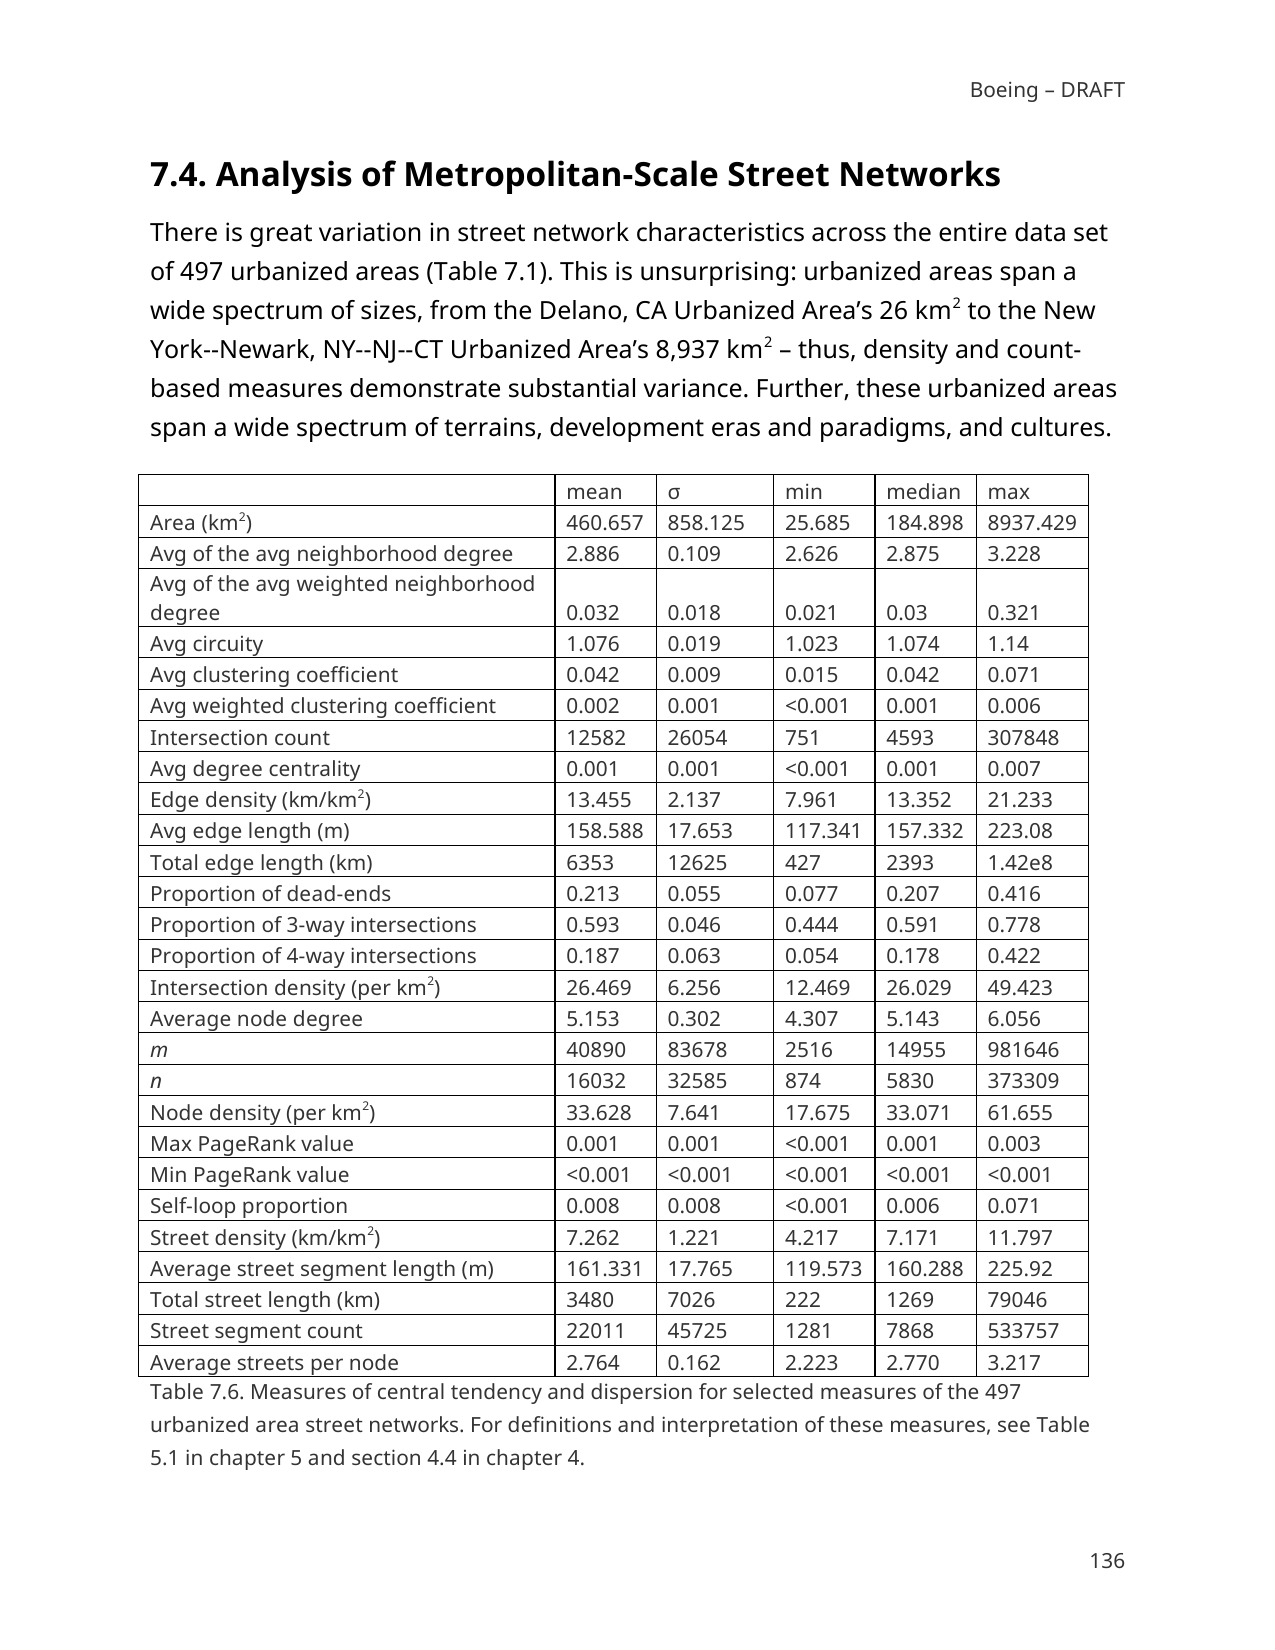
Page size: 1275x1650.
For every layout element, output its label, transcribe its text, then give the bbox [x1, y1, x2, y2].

table_cell 874 [774, 1065, 874, 1095]
table_cell 2393 [876, 846, 976, 876]
table_cell 13.352 [876, 783, 976, 813]
table_cell 0.422 [977, 940, 1088, 970]
table_cell 0.109 [657, 538, 773, 568]
table_cell 6353 [556, 846, 656, 876]
table_cell 1.42e8 [977, 846, 1088, 876]
table_cell 3480 [556, 1283, 656, 1313]
table_cell Avg of the avg weighted neighborhood degree [139, 569, 554, 626]
table_cell 45725 [657, 1315, 773, 1345]
table_cell 7.641 [657, 1096, 773, 1126]
table_cell 1.074 [876, 627, 976, 657]
table_cell 2.764 [556, 1346, 656, 1376]
table_cell 22011 [556, 1315, 656, 1345]
table_cell 0.591 [876, 908, 976, 938]
table_cell <0.001 [657, 1158, 773, 1188]
table_cell 14955 [876, 1033, 976, 1063]
table_cell <0.001 [774, 1127, 874, 1157]
table_cell 0.019 [657, 627, 773, 657]
table_header min [774, 475, 874, 505]
table_cell 0.055 [657, 877, 773, 907]
table_cell 16032 [556, 1065, 656, 1095]
table_cell 0.042 [556, 658, 656, 688]
table_cell 12625 [657, 846, 773, 876]
table_cell 21.233 [977, 783, 1088, 813]
text There is great variation in street network characteristics across the entire data set of 497 urbanized areas (Table 7.1). This is unsurprising: urbanized areas span a wide spectrum of sizes, from the Delano, CA Urbanized Area’s 26 km2 to the New York--Newark, NY--NJ--CT Urbanized Area’s 8,937 km2 – thus, density and count-based measures demonstrate substantial variance. Further, these urbanized areas span a wide spectrum of terrains, development eras and paradigms, and cultures. [150, 215, 1125, 444]
table_header [139, 475, 554, 505]
table_cell <0.001 [876, 1158, 976, 1188]
table_cell 26.029 [876, 971, 976, 1001]
table_cell 0.015 [774, 658, 874, 688]
table_cell 4.217 [774, 1221, 874, 1251]
table_cell 17.675 [774, 1096, 874, 1126]
table_cell 0.002 [556, 690, 656, 720]
table_cell 79046 [977, 1283, 1088, 1313]
table_cell 981646 [977, 1033, 1088, 1063]
table_cell Avg weighted clustering coefficient [139, 690, 554, 720]
table_cell 32585 [657, 1065, 773, 1095]
table_cell 160.288 [876, 1252, 976, 1282]
table_cell 33.628 [556, 1096, 656, 1126]
table_cell 0.046 [657, 908, 773, 938]
table_cell 17.653 [657, 815, 773, 845]
table_cell Avg edge length (m) [139, 815, 554, 845]
table_cell 0.03 [876, 569, 976, 626]
table_cell 184.898 [876, 506, 976, 537]
table_cell 0.042 [876, 658, 976, 688]
table_cell 119.573 [774, 1252, 874, 1282]
table_cell 1.14 [977, 627, 1088, 657]
table_cell 0.001 [657, 1127, 773, 1157]
table_cell 0.009 [657, 658, 773, 688]
table_cell 0.593 [556, 908, 656, 938]
table_cell 2.626 [774, 538, 874, 568]
table_cell 0.001 [657, 752, 773, 782]
table_cell 158.588 [556, 815, 656, 845]
table_cell 157.332 [876, 815, 976, 845]
table_cell 4.307 [774, 1002, 874, 1032]
table_cell <0.001 [774, 1190, 874, 1220]
table_cell Total street length (km) [139, 1283, 554, 1313]
table_cell 0.063 [657, 940, 773, 970]
table_cell 161.331 [556, 1252, 656, 1282]
table_cell Proportion of 3-way intersections [139, 908, 554, 938]
table_cell 7.961 [774, 783, 874, 813]
table_cell <0.001 [556, 1158, 656, 1188]
table_cell 2.137 [657, 783, 773, 813]
table_cell 33.071 [876, 1096, 976, 1126]
table_cell 5.143 [876, 1002, 976, 1032]
table_cell Intersection density (per km2) [139, 971, 554, 1001]
table_cell Avg clustering coefficient [139, 658, 554, 688]
table_cell 2.223 [774, 1346, 874, 1376]
table_cell 13.455 [556, 783, 656, 813]
table_cell 0.054 [774, 940, 874, 970]
table_cell 0.444 [774, 908, 874, 938]
table_cell 0.001 [556, 752, 656, 782]
table_cell 26.469 [556, 971, 656, 1001]
table_header max [977, 475, 1088, 505]
table_cell Area (km2) [139, 506, 554, 537]
table_cell 2.886 [556, 538, 656, 568]
table_cell 1269 [876, 1283, 976, 1313]
table_cell Street density (km/km2) [139, 1221, 554, 1251]
table_cell Min PageRank value [139, 1158, 554, 1188]
table_cell Intersection count [139, 721, 554, 751]
table_cell Proportion of dead-ends [139, 877, 554, 907]
table_cell 26054 [657, 721, 773, 751]
table_cell Avg of the avg neighborhood degree [139, 538, 554, 568]
table_cell Average street segment length (m) [139, 1252, 554, 1282]
table_cell 0.213 [556, 877, 656, 907]
table_cell 0.001 [876, 1127, 976, 1157]
table_cell 1.023 [774, 627, 874, 657]
table_cell 0.207 [876, 877, 976, 907]
table_cell 11.797 [977, 1221, 1088, 1251]
table_cell 6.256 [657, 971, 773, 1001]
table_cell 0.018 [657, 569, 773, 626]
table_cell 2516 [774, 1033, 874, 1063]
table_cell Avg degree centrality [139, 752, 554, 782]
table_cell 5.153 [556, 1002, 656, 1032]
table_cell 0.778 [977, 908, 1088, 938]
table_cell 1.076 [556, 627, 656, 657]
table_cell 533757 [977, 1315, 1088, 1345]
table_header median [876, 475, 976, 505]
table_cell 6.056 [977, 1002, 1088, 1032]
table_cell 225.92 [977, 1252, 1088, 1282]
table_cell <0.001 [774, 1158, 874, 1188]
table_cell 2.770 [876, 1346, 976, 1376]
table_cell 0.071 [977, 1190, 1088, 1220]
table_cell 751 [774, 721, 874, 751]
table_cell Total edge length (km) [139, 846, 554, 876]
table_cell 0.162 [657, 1346, 773, 1376]
table_cell 0.071 [977, 658, 1088, 688]
table_cell 1.221 [657, 1221, 773, 1251]
table_cell 373309 [977, 1065, 1088, 1095]
table_cell 307848 [977, 721, 1088, 751]
table_cell 40890 [556, 1033, 656, 1063]
table_cell 0.001 [876, 690, 976, 720]
table_cell Average streets per node [139, 1346, 554, 1376]
table_cell 0.001 [556, 1127, 656, 1157]
table_cell 0.003 [977, 1127, 1088, 1157]
table_cell 0.077 [774, 877, 874, 907]
table_cell n [139, 1065, 554, 1095]
table_cell 222 [774, 1283, 874, 1313]
table_cell 7.171 [876, 1221, 976, 1251]
table_cell 0.006 [977, 690, 1088, 720]
table_cell 7868 [876, 1315, 976, 1345]
table_cell Node density (per km2) [139, 1096, 554, 1126]
table_cell 12.469 [774, 971, 874, 1001]
table_header mean [556, 475, 656, 505]
table_cell 5830 [876, 1065, 976, 1095]
table_cell 0.032 [556, 569, 656, 626]
table_cell 17.765 [657, 1252, 773, 1282]
table_cell 0.021 [774, 569, 874, 626]
table_cell 117.341 [774, 815, 874, 845]
table_cell 1281 [774, 1315, 874, 1345]
table_cell 25.685 [774, 506, 874, 537]
table_cell 0.008 [657, 1190, 773, 1220]
table_cell 0.006 [876, 1190, 976, 1220]
table_cell Max PageRank value [139, 1127, 554, 1157]
table_cell 427 [774, 846, 874, 876]
table_cell 0.302 [657, 1002, 773, 1032]
table_cell 83678 [657, 1033, 773, 1063]
table_cell Average node degree [139, 1002, 554, 1032]
table_cell 460.657 [556, 506, 656, 537]
table_cell 0.008 [556, 1190, 656, 1220]
table_cell 223.08 [977, 815, 1088, 845]
table_cell 0.178 [876, 940, 976, 970]
table_cell 7026 [657, 1283, 773, 1313]
table_cell Avg circuity [139, 627, 554, 657]
table_cell Edge density (km/km2) [139, 783, 554, 813]
table_cell <0.001 [774, 752, 874, 782]
subtitle Analysis of Metropolitan-Scale Street Networks [150, 150, 1125, 196]
table_cell 8937.429 [977, 506, 1088, 537]
table_cell <0.001 [977, 1158, 1088, 1188]
table_cell 12582 [556, 721, 656, 751]
table_cell m [139, 1033, 554, 1063]
table_cell 858.125 [657, 506, 773, 537]
table_cell 0.007 [977, 752, 1088, 782]
table_cell 3.228 [977, 538, 1088, 568]
table_cell 4593 [876, 721, 976, 751]
table_cell 0.187 [556, 940, 656, 970]
table_header σ [657, 475, 773, 505]
table_cell 3.217 [977, 1346, 1088, 1376]
table_cell Proportion of 4-way intersections [139, 940, 554, 970]
table_cell Self-loop proportion [139, 1190, 554, 1220]
table_cell 7.262 [556, 1221, 656, 1251]
table_cell 61.655 [977, 1096, 1088, 1126]
table_cell 0.001 [876, 752, 976, 782]
table_cell 49.423 [977, 971, 1088, 1001]
table_cell Street segment count [139, 1315, 554, 1345]
table_cell 0.416 [977, 877, 1088, 907]
table_cell <0.001 [774, 690, 874, 720]
table_cell 0.321 [977, 569, 1088, 626]
table_cell 2.875 [876, 538, 976, 568]
table_cell 0.001 [657, 690, 773, 720]
